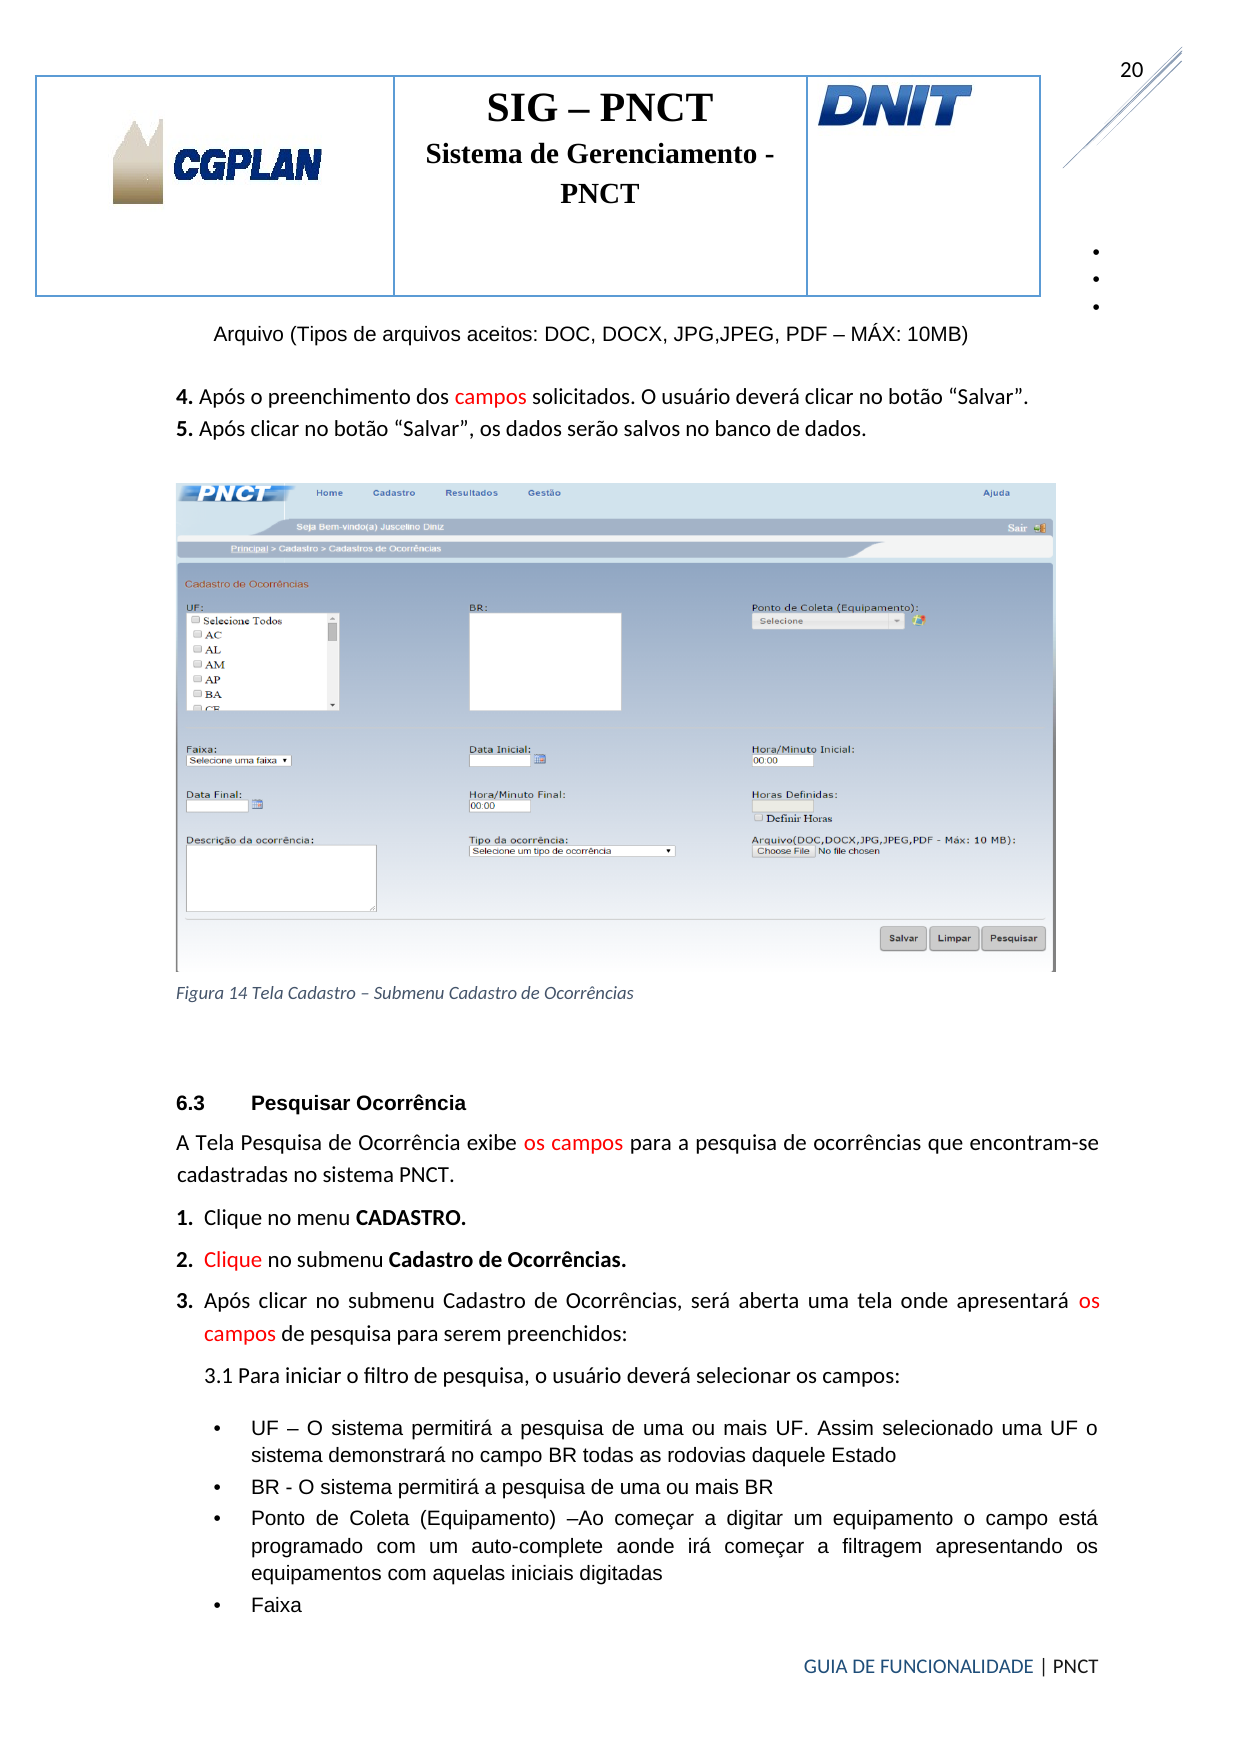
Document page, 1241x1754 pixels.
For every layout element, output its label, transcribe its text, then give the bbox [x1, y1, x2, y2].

picture [817, 77, 976, 136]
list BR - O sistema permitirá a pesquisa de uma ou mais BR [213, 1474, 1100, 1498]
list Arquivo (Tipos de arquivos aceitos: DOC, DOCX, JPG,JPEG, PDF – MÁX: 10MB) [213, 239, 1100, 346]
list Após clicar no submenu Cadastro de Ocorrências, será aberta uma tela onde apresentará os campos de pesquisa para serem preenchidos: [176, 1287, 1100, 1347]
text Figura 14 Tela Cadastro – Submenu Cadastro de Ocorrências [176, 981, 1100, 1004]
list 3.1 Para iniciar o filtro de pesquisa, o usuário deverá selecionar os campos: [204, 1361, 1100, 1389]
list Após clicar no botão “Salvar”, os dados serão salvos no banco de dados. [176, 414, 1100, 442]
picture [107, 110, 322, 214]
list UF – O sistema permitirá a pesquisa de uma ou mais UF. Assim selecionado uma UF o sistema demonstrará no campo BR todas as rodovias daquele Estado [213, 1415, 1100, 1467]
list Clique no menu CADASTRO. [176, 1203, 1100, 1231]
picture [175, 483, 1056, 972]
list Faixa [213, 1593, 1100, 1617]
subtitle Pesquisar Ocorrência [176, 1091, 1100, 1115]
list Após o preenchimento dos campos solicitados. O usuário deverá clicar no botão “Salvar”. [176, 382, 1100, 410]
list Clique no submenu Cadastro de Ocorrências. [176, 1245, 1100, 1273]
text A Tela Pesquisa de Ocorrência exibe os campos para a pesquisa de ocorrências que encontram-se cadastradas no sistema PNCT. [176, 1128, 1100, 1188]
list Ponto de Coleta (Equipamento) –Ao começar a digitar um equipamento o campo está programado com um auto-complete aonde irá começar a filtragem apresentando os equipamentos com aquelas iniciais digitadas [213, 1506, 1100, 1585]
